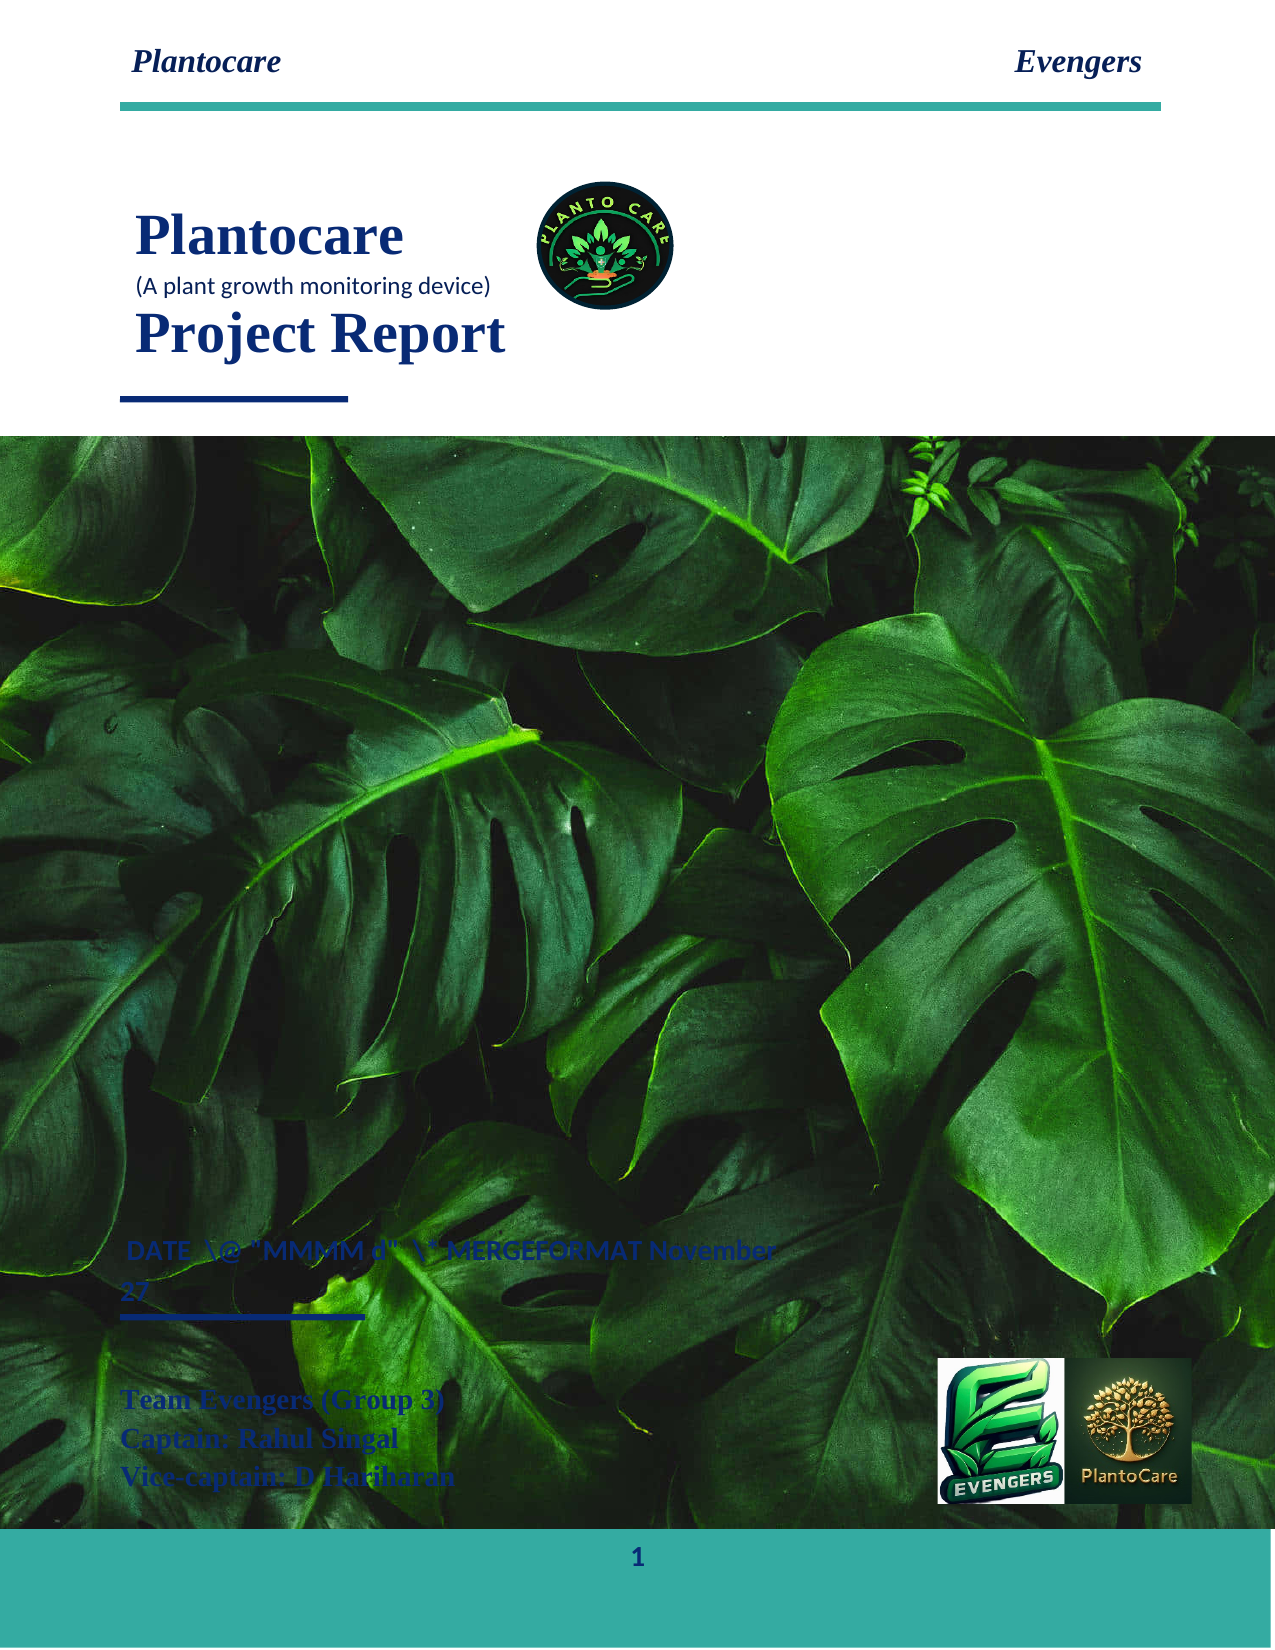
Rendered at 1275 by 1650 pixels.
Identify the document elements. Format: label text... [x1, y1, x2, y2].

picture [542, 187, 669, 305]
table_header [120, 192, 798, 437]
picture [0, 436, 1275, 1529]
table_cell Team Evengers (Group 3) Captain: Rahul Singal Vice-captain: D Hariharan [120, 1232, 798, 1512]
table_cell [120, 437, 798, 1232]
